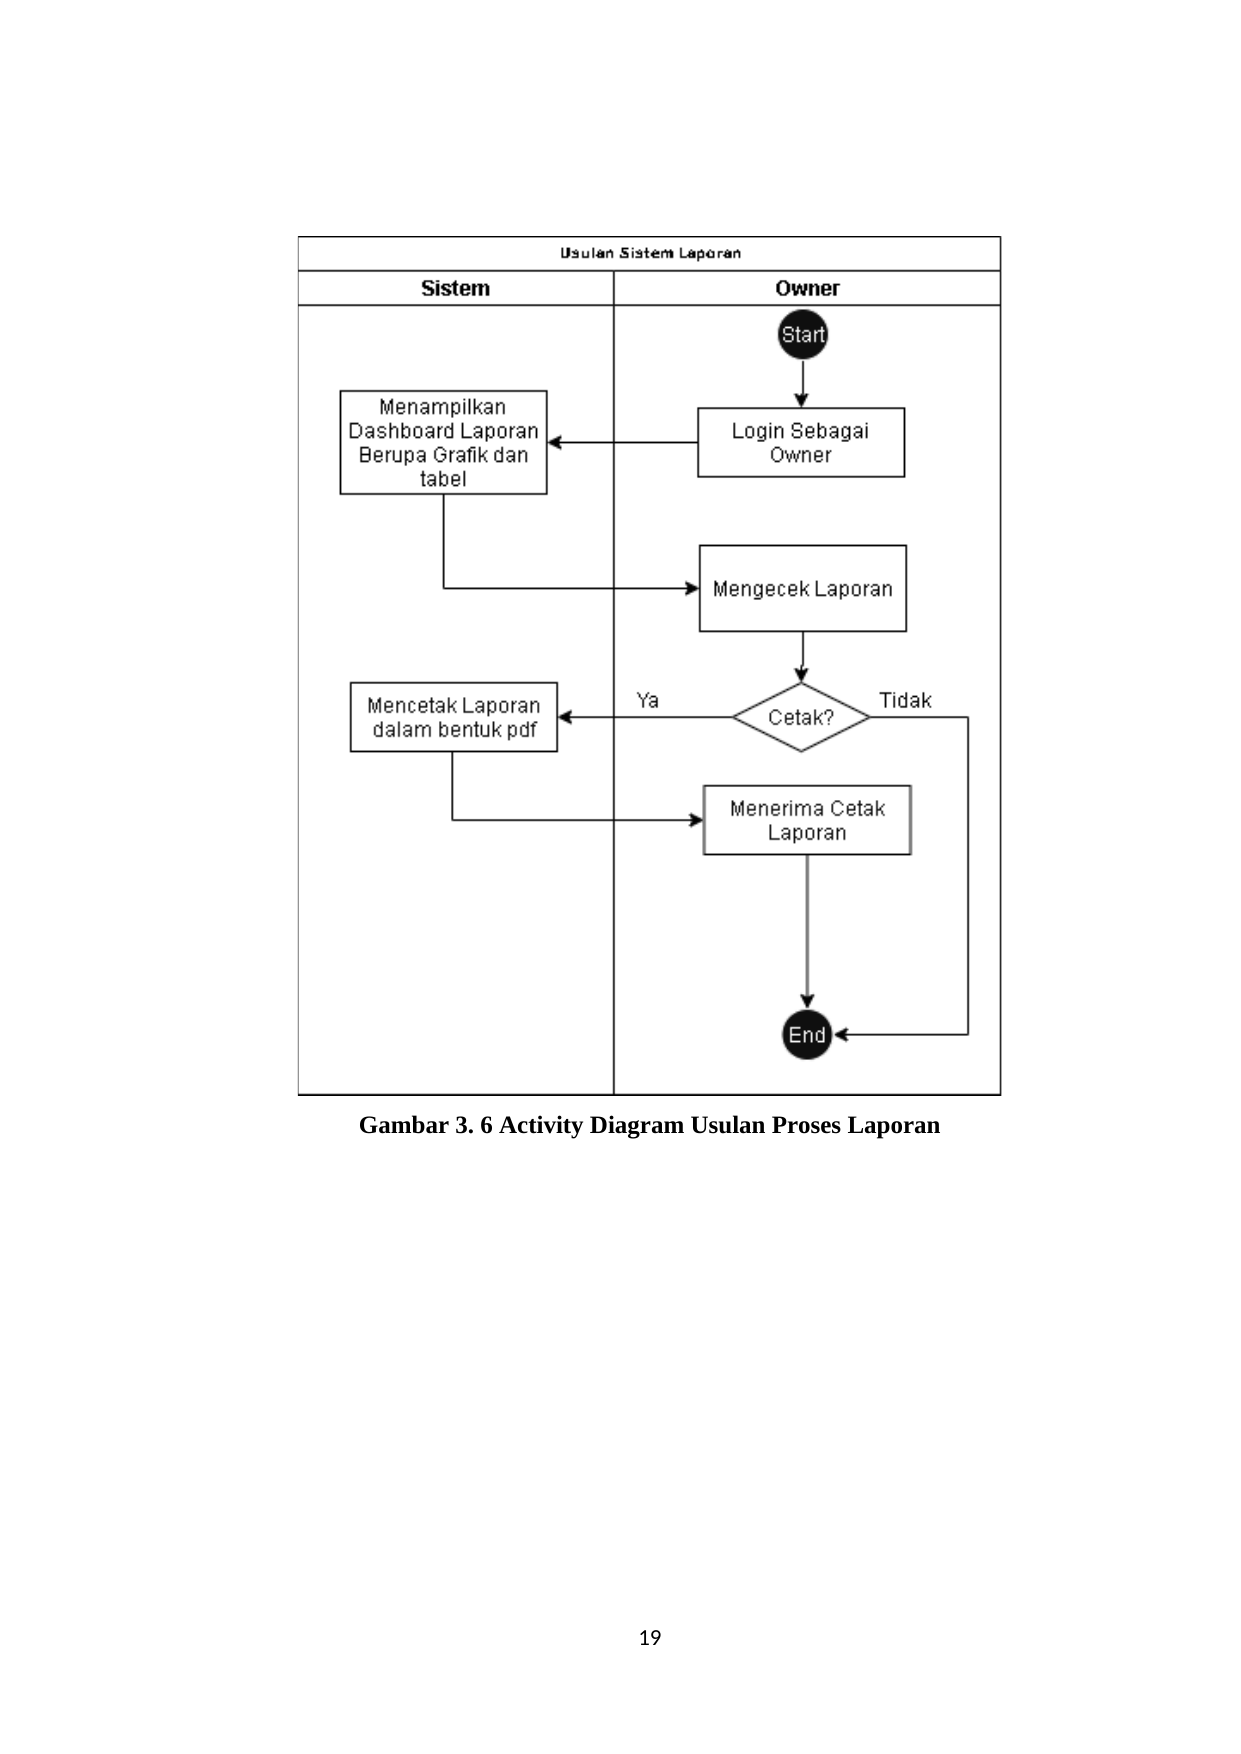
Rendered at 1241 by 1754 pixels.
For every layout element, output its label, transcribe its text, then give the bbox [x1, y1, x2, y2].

text Gambar 3. 6 Activity Diagram Usulan Proses Laporan [236, 1110, 1063, 1139]
picture [297, 236, 1002, 1096]
